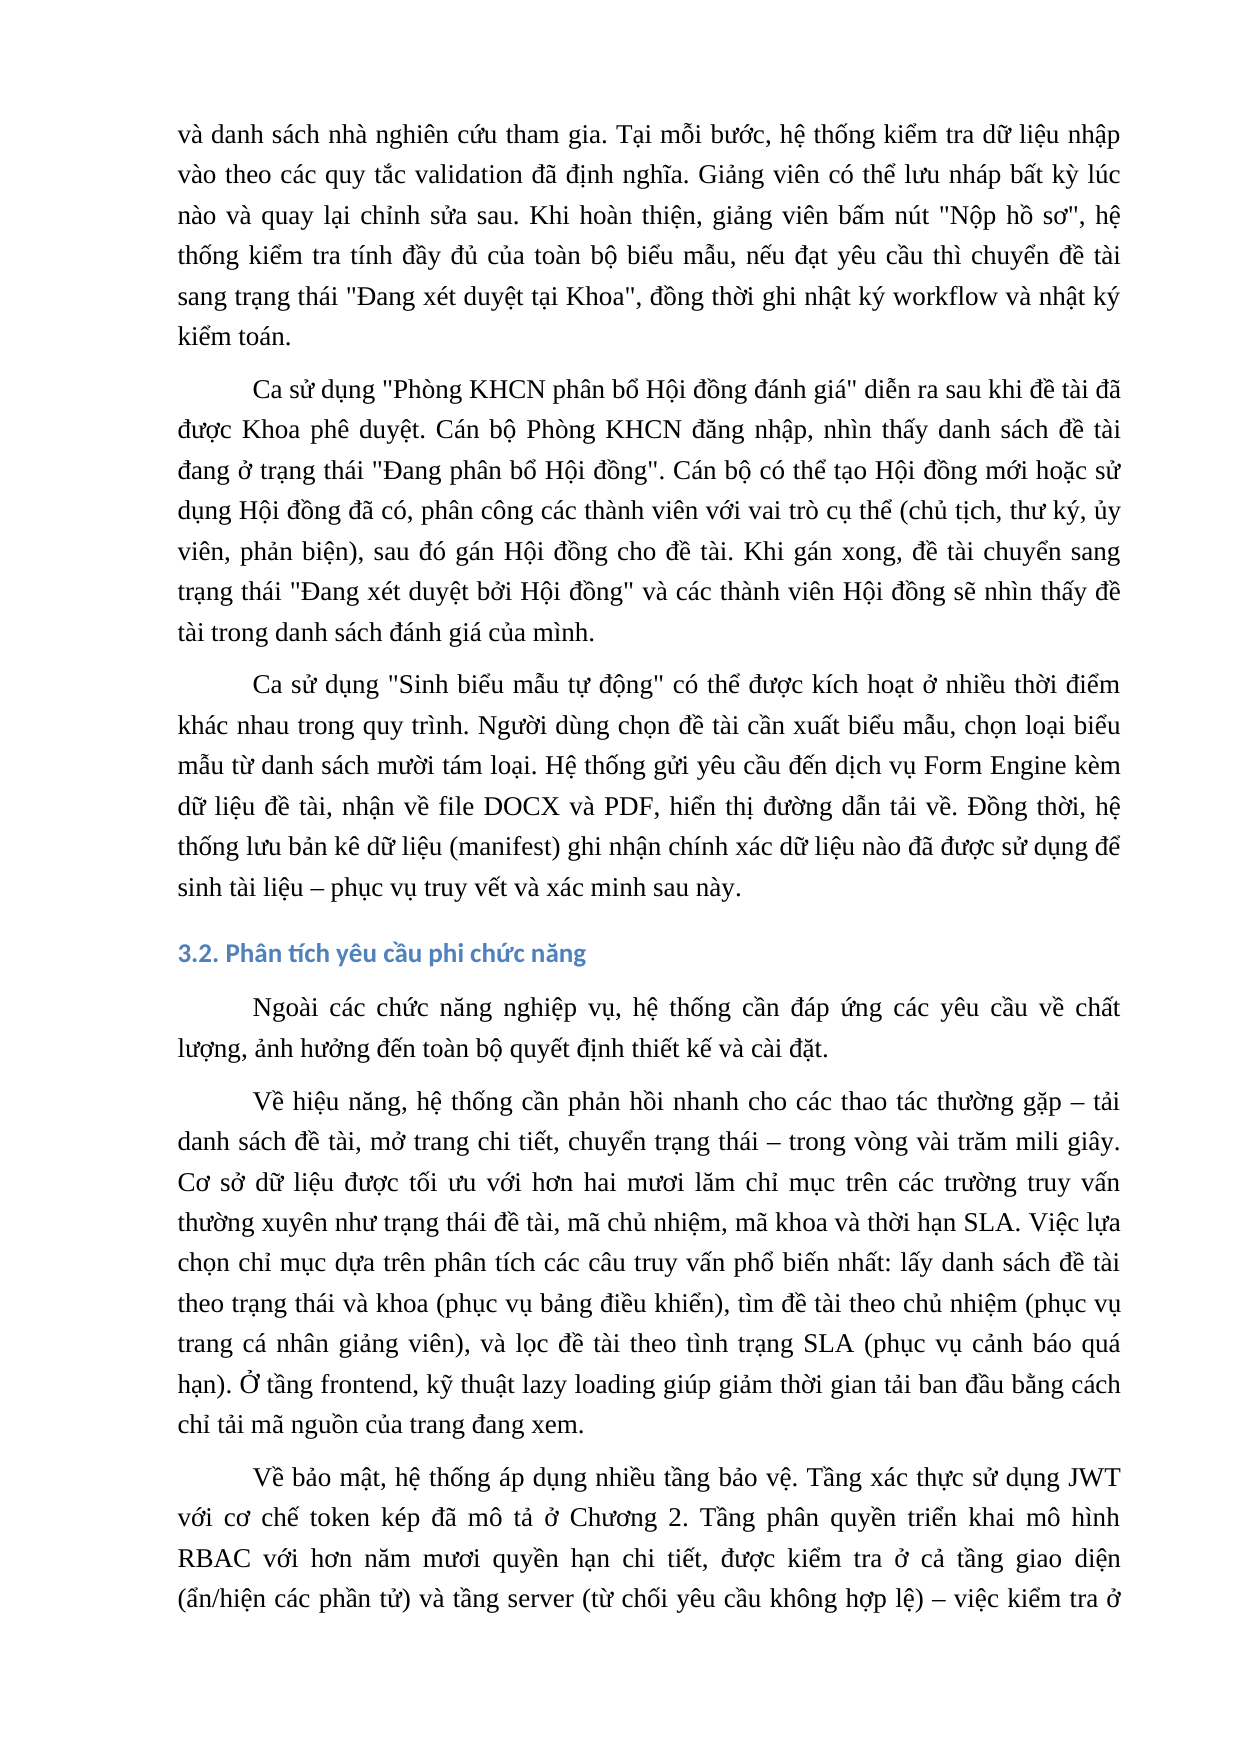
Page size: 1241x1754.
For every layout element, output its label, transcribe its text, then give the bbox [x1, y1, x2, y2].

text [177, 1461, 1122, 1613]
text Về hiệu năng, hệ thống cần phản hồi nhanh cho các thao tác thường gặp – tải danh sách đề tài, mở trang chi tiết, chuyển trạng thái – trong vòng vài trăm mili giây. Cơ sở dữ liệu được tối ưu với hơn hai mươi lăm chỉ mục trên các trường truy vấn thường xuyên như trạng thái đề tài, mã chủ nhiệm, mã khoa và thời hạn SLA. Việc lựa chọn chỉ mục dựa trên phân tích các câu truy vấn phổ biến nhất: lấy danh sách đề tài theo trạng thái và khoa (phục vụ bảng điều khiển), tìm đề tài theo chủ nhiệm (phục vụ trang cá nhân giảng viên), và lọc đề tài theo tình trạng SLA (phục vụ cảnh báo quá hạn). Ở tầng frontend, kỹ thuật lazy loading giúp giảm thời gian tải ban đầu bằng cách chỉ tải mã nguồn của trang đang xem. [177, 1085, 1122, 1439]
text Ngoài các chức năng nghiệp vụ, hệ thống cần đáp ứng các yêu cầu về chất lượng, ảnh hưởng đến toàn bộ quyết định thiết kế và cài đặt. [177, 991, 1122, 1063]
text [177, 118, 1122, 351]
text Ca sử dụng "Sinh biểu mẫu tự động" có thể được kích hoạt ở nhiều thời điểm khác nhau trong quy trình. Người dùng chọn đề tài cần xuất biểu mẫu, chọn loại biểu mẫu từ danh sách mười tám loại. Hệ thống gửi yêu cầu đến dịch vụ Form Engine kèm dữ liệu đề tài, nhận về file DOCX và PDF, hiển thị đường dẫn tải về. Đồng thời, hệ thống lưu bản kê dữ liệu (manifest) ghi nhận chính xác dữ liệu nào đã được sử dụng để sinh tài liệu – phục vụ truy vết và xác minh sau này. [177, 668, 1122, 902]
text Ca sử dụng "Phòng KHCN phân bổ Hội đồng đánh giá" diễn ra sau khi đề tài đã được Khoa phê duyệt. Cán bộ Phòng KHCN đăng nhập, nhìn thấy danh sách đề tài đang ở trạng thái "Đang phân bổ Hội đồng". Cán bộ có thể tạo Hội đồng mới hoặc sử dụng Hội đồng đã có, phân công các thành viên với vai trò cụ thể (chủ tịch, thư ký, ủy viên, phản biện), sau đó gán Hội đồng cho đề tài. Khi gán xong, đề tài chuyển sang trạng thái "Đang xét duyệt bởi Hội đồng" và các thành viên Hội đồng sẽ nhìn thấy đề tài trong danh sách đánh giá của mình. [177, 373, 1122, 647]
subtitle 3.2. Phân tích yêu cầu phi chức năng [177, 936, 1122, 969]
